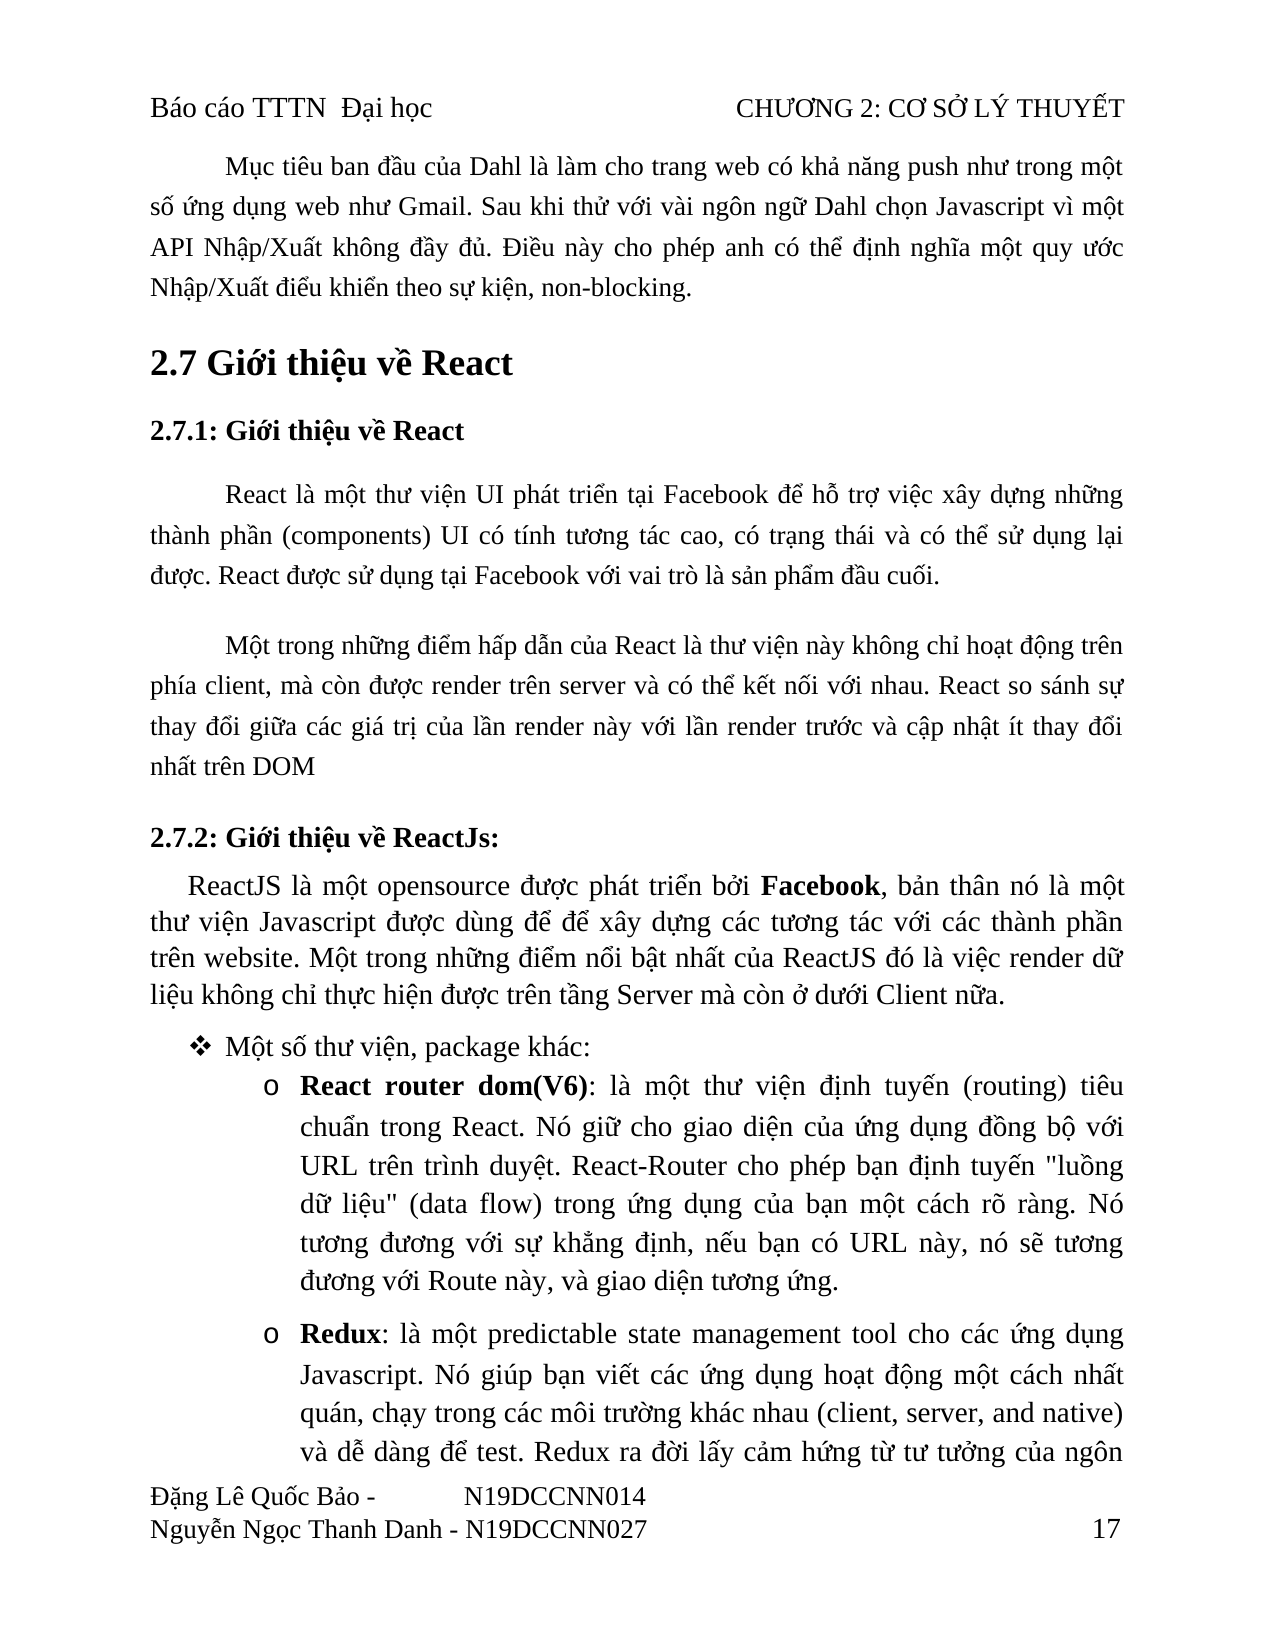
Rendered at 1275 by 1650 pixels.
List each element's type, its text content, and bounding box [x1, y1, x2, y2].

text Mục tiêu ban đầu của Dahl là làm cho trang web có khả năng push như trong một số ứng dụng web như Gmail. Sau khi thử với vài ngôn ngữ Dahl chọn Javascript vì một API Nhập/Xuất không đầy đủ. Điều này cho phép anh có thể định nghĩa một quy ước Nhập/Xuất điểu khiển theo sự kiện, non-blocking. [150, 150, 1125, 302]
text React là một thư viện UI phát triển tại Facebook để hỗ trợ việc xây dựng những thành phần (components) UI có tính tương tác cao, có trạng thái và có thể sử dụng lại được. React được sử dụng tại Facebook với vai trò là sản phẩm đầu cuối. [150, 478, 1125, 590]
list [262, 1316, 1125, 1467]
subtitle 2.7.2: Giới thiệu về ReactJs: [150, 820, 1125, 853]
text Một trong những điểm hấp dẫn của React là thư viện này không chỉ hoạt động trên phía client, mà còn được render trên server và có thể kết nối với nhau. React so sánh sự thay đổi giữa các giá trị của lần render này với lần render trước và cập nhật ít thay đổi nhất trên DOM [150, 629, 1125, 781]
text ReactJS là một opensource được phát triển bởi Facebook, bản thân nó là một thư viện Javascript được dùng để để xây dựng các tương tác với các thành phần trên website. Một trong những điểm nổi bật nhất của ReactJS đó là việc render dữ liệu không chỉ thực hiện được trên tầng Server mà còn ở dưới Client nữa. [150, 868, 1125, 1010]
list React router dom(V6): là một thư viện định tuyến (routing) tiêu chuẩn trong React. Nó giữ cho giao diện của ứng dụng đồng bộ với URL trên trình duyệt. React-Router cho phép bạn định tuyến "luồng dữ liệu" (data flow) trong ứng dụng của bạn một cách rõ ràng. Nó tương đương với sự khẳng định, nếu bạn có URL này, nó sẽ tương đương với Route này, và giao diện tương ứng. [262, 1068, 1125, 1297]
subtitle 2.7 Giới thiệu về React [150, 341, 1125, 384]
list Một số thư viện, package khác: [187, 1029, 1125, 1063]
subtitle 2.7.1: Giới thiệu về React [150, 413, 1125, 447]
